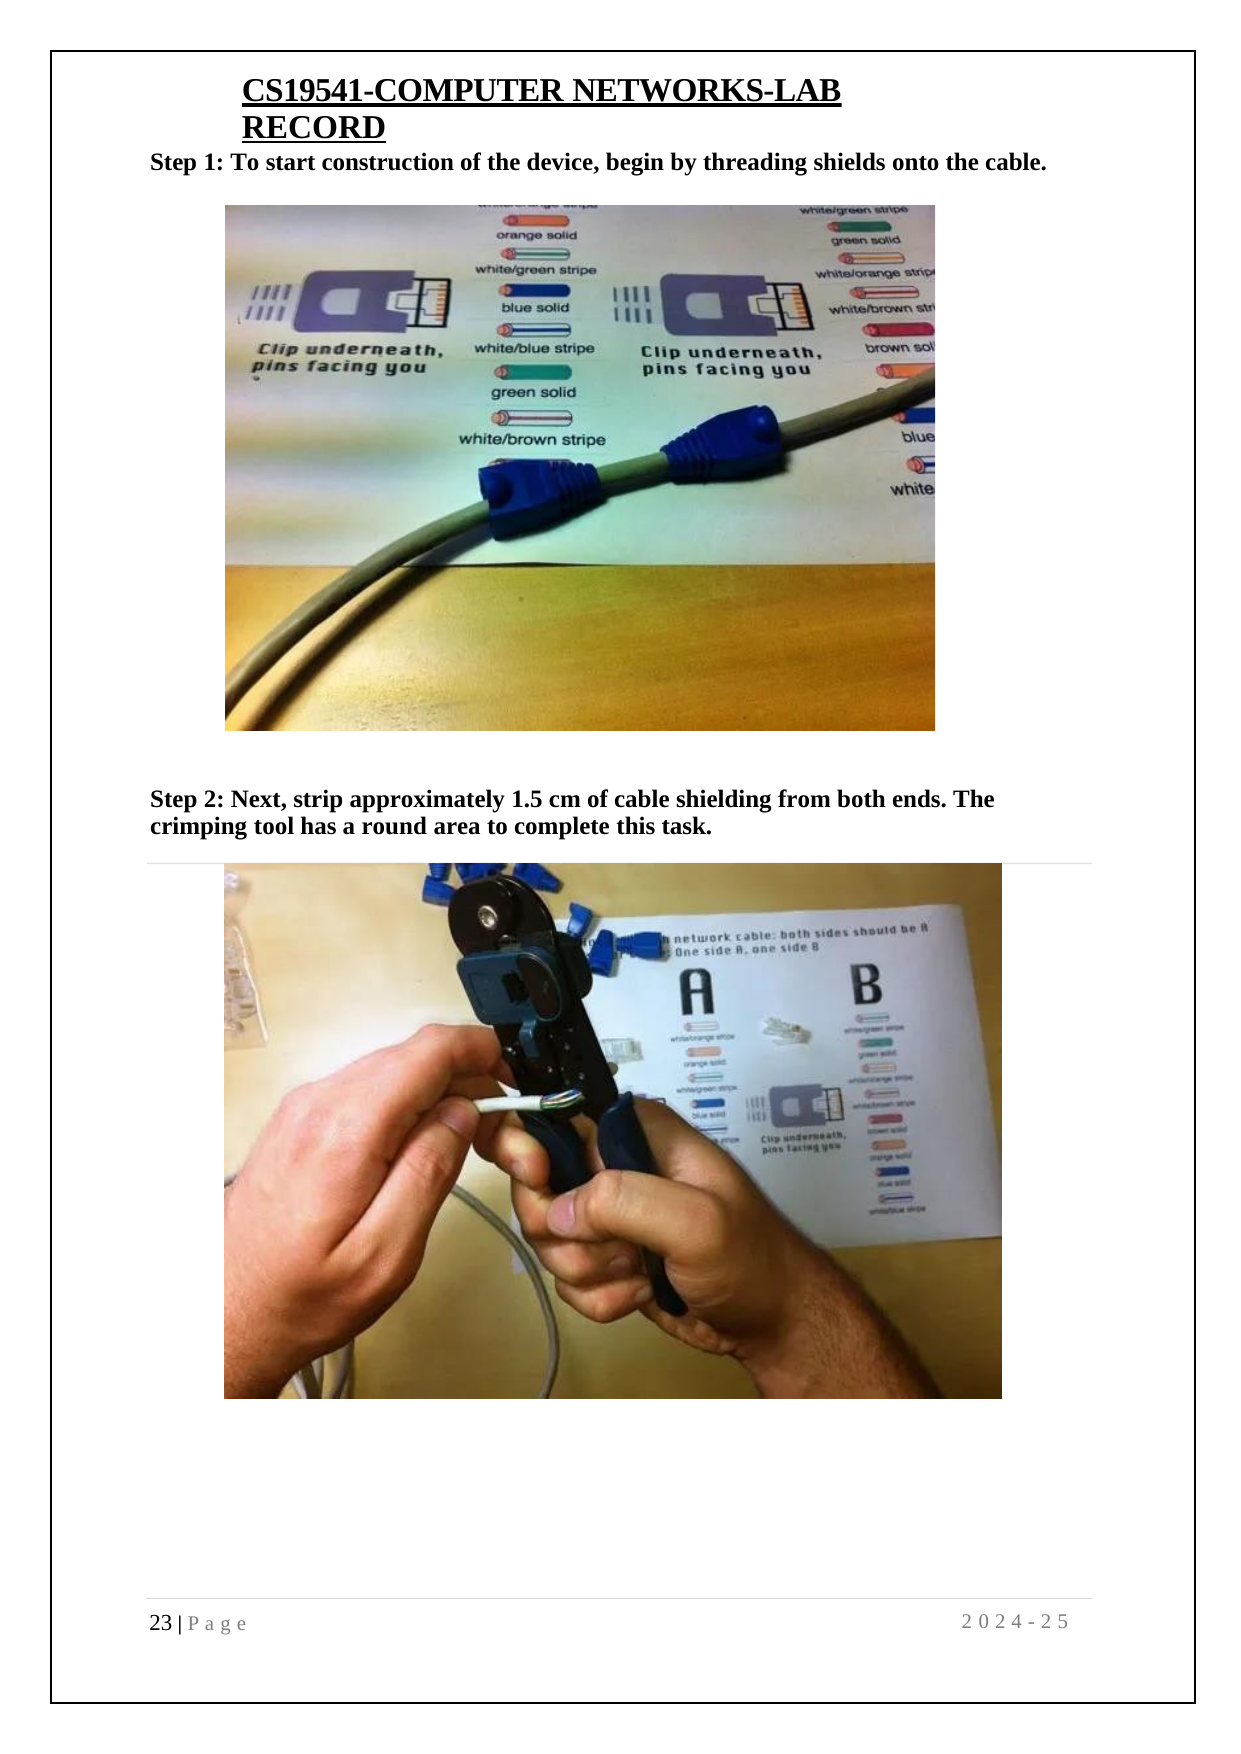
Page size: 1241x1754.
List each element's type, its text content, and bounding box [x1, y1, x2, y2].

text Step 2: Next, strip approximately 1.5 cm of cable shielding from both ends. The crimping tool has a round area to complete this task. [150, 785, 1066, 840]
picture [224, 863, 1002, 1399]
picture [225, 205, 936, 731]
subtitle Step 1: To start construction of the device, begin by threading shields onto the cable. [150, 147, 1194, 175]
